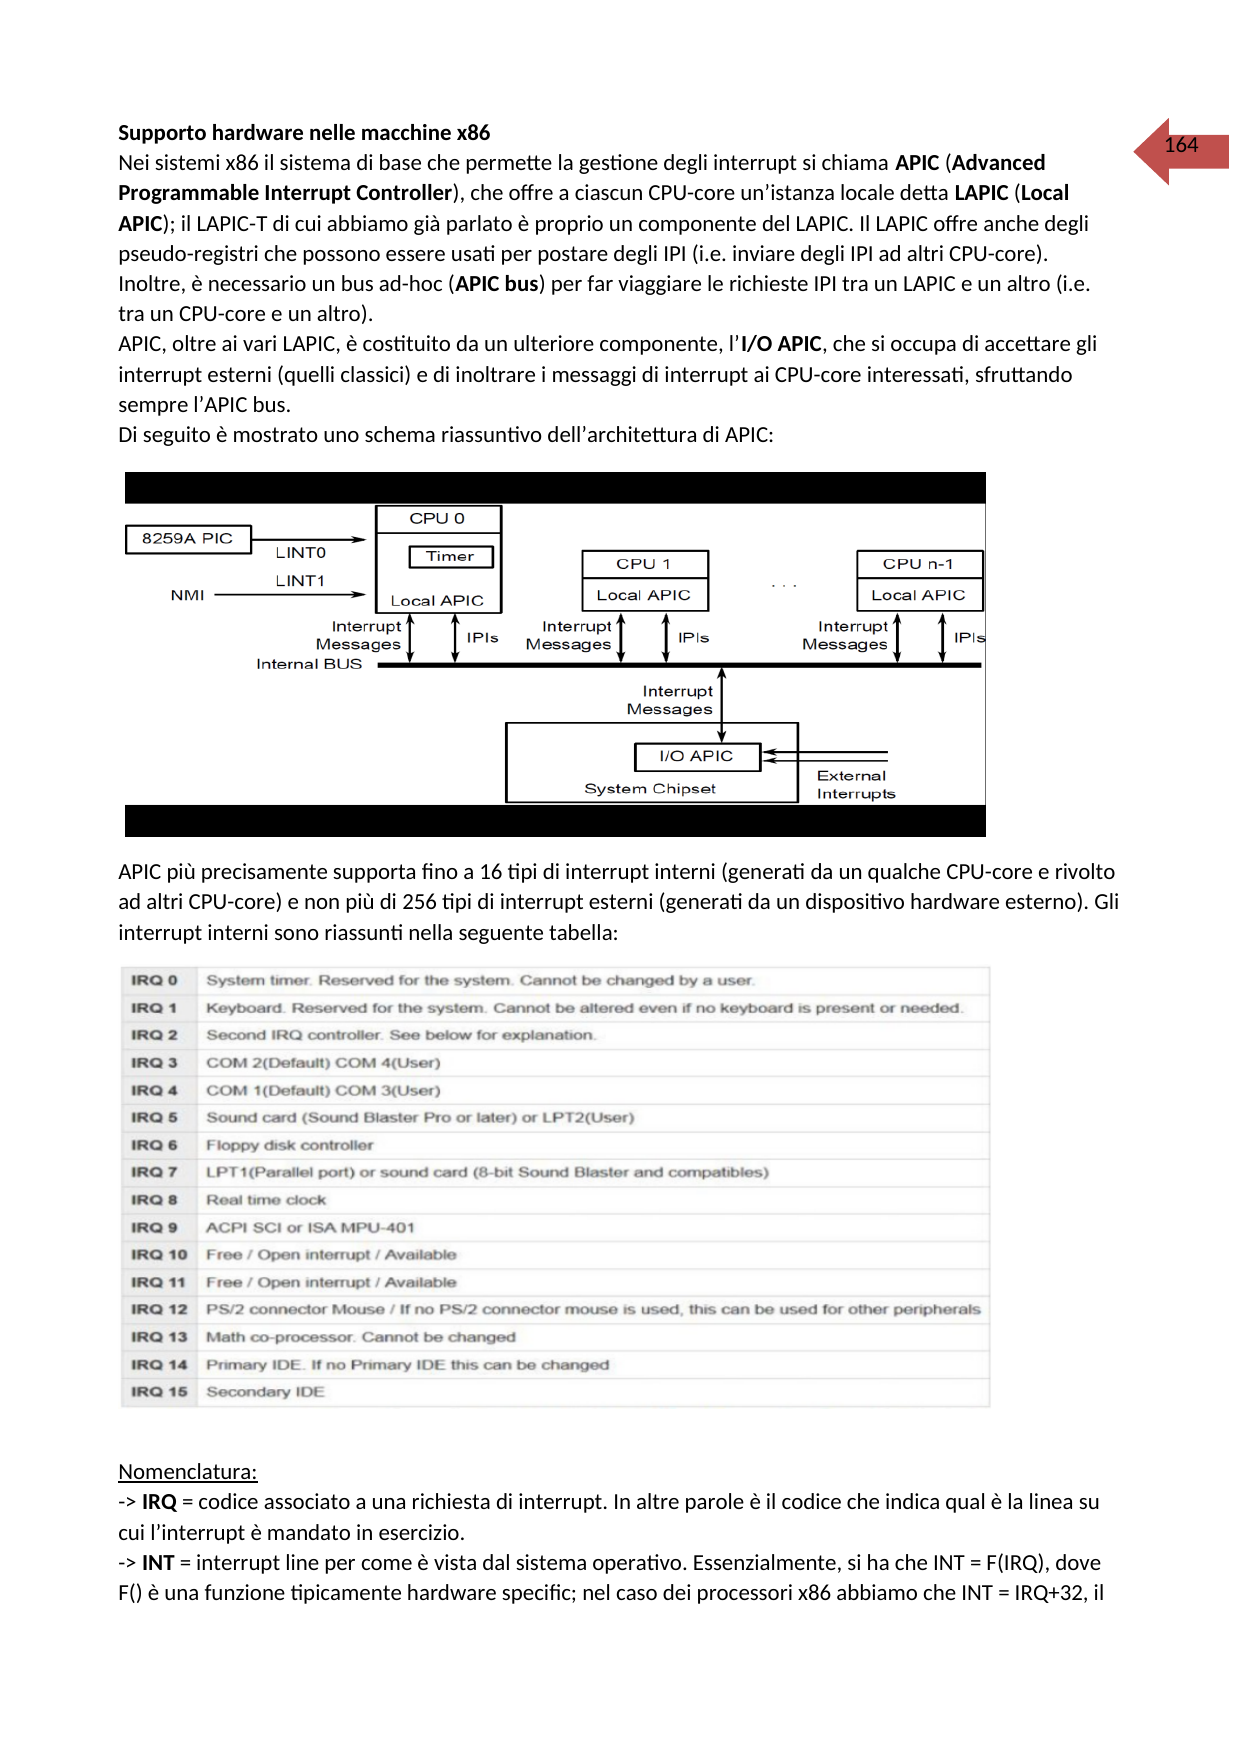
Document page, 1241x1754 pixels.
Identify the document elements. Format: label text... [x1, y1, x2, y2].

picture [118, 964, 992, 1409]
picture [118, 467, 988, 839]
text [118, 1427, 1122, 1606]
text Supporto hardware nelle macchine x86 Nei sistemi x86 il sistema di base che permette la gestione degli interrupt si chiama APIC (Advanced Programmable Interrupt Controller), che offre a ciascun CPU-core un’istanza locale detta LAPIC (Local APIC); il LAPIC-T di cui abbiamo già parlato è proprio un componente del LAPIC. Il LAPIC offre anche degli pseudo-registri che possono essere usati per postare degli IPI (i.e. inviare degli IPI ad altri CPU-core). Inoltre, è necessario un bus ad-hoc (APIC bus) per far viaggiare le richieste IPI tra un LAPIC e un altro (i.e. tra un CPU-core e un altro). APIC, oltre ai vari LAPIC, è costituito da un ulteriore componente, l’I/O APIC, che si occupa di accettare gli interrupt esterni (quelli classici) e di inoltrare i messaggi di interrupt ai CPU-core interessati, sfruttando sempre l’APIC bus. Di seguito è mostrato uno schema riassuntivo dell’architettura di APIC: [118, 118, 1122, 448]
text APIC più precisamente supporta fino a 16 tipi di interrupt interni (generati da un qualche CPU-core e rivolto ad altri CPU-core) e non più di 256 tipi di interrupt esterni (generati da un dispositivo hardware esterno). Gli interrupt interni sono riassunti nella seguente tabella: [118, 857, 1122, 946]
